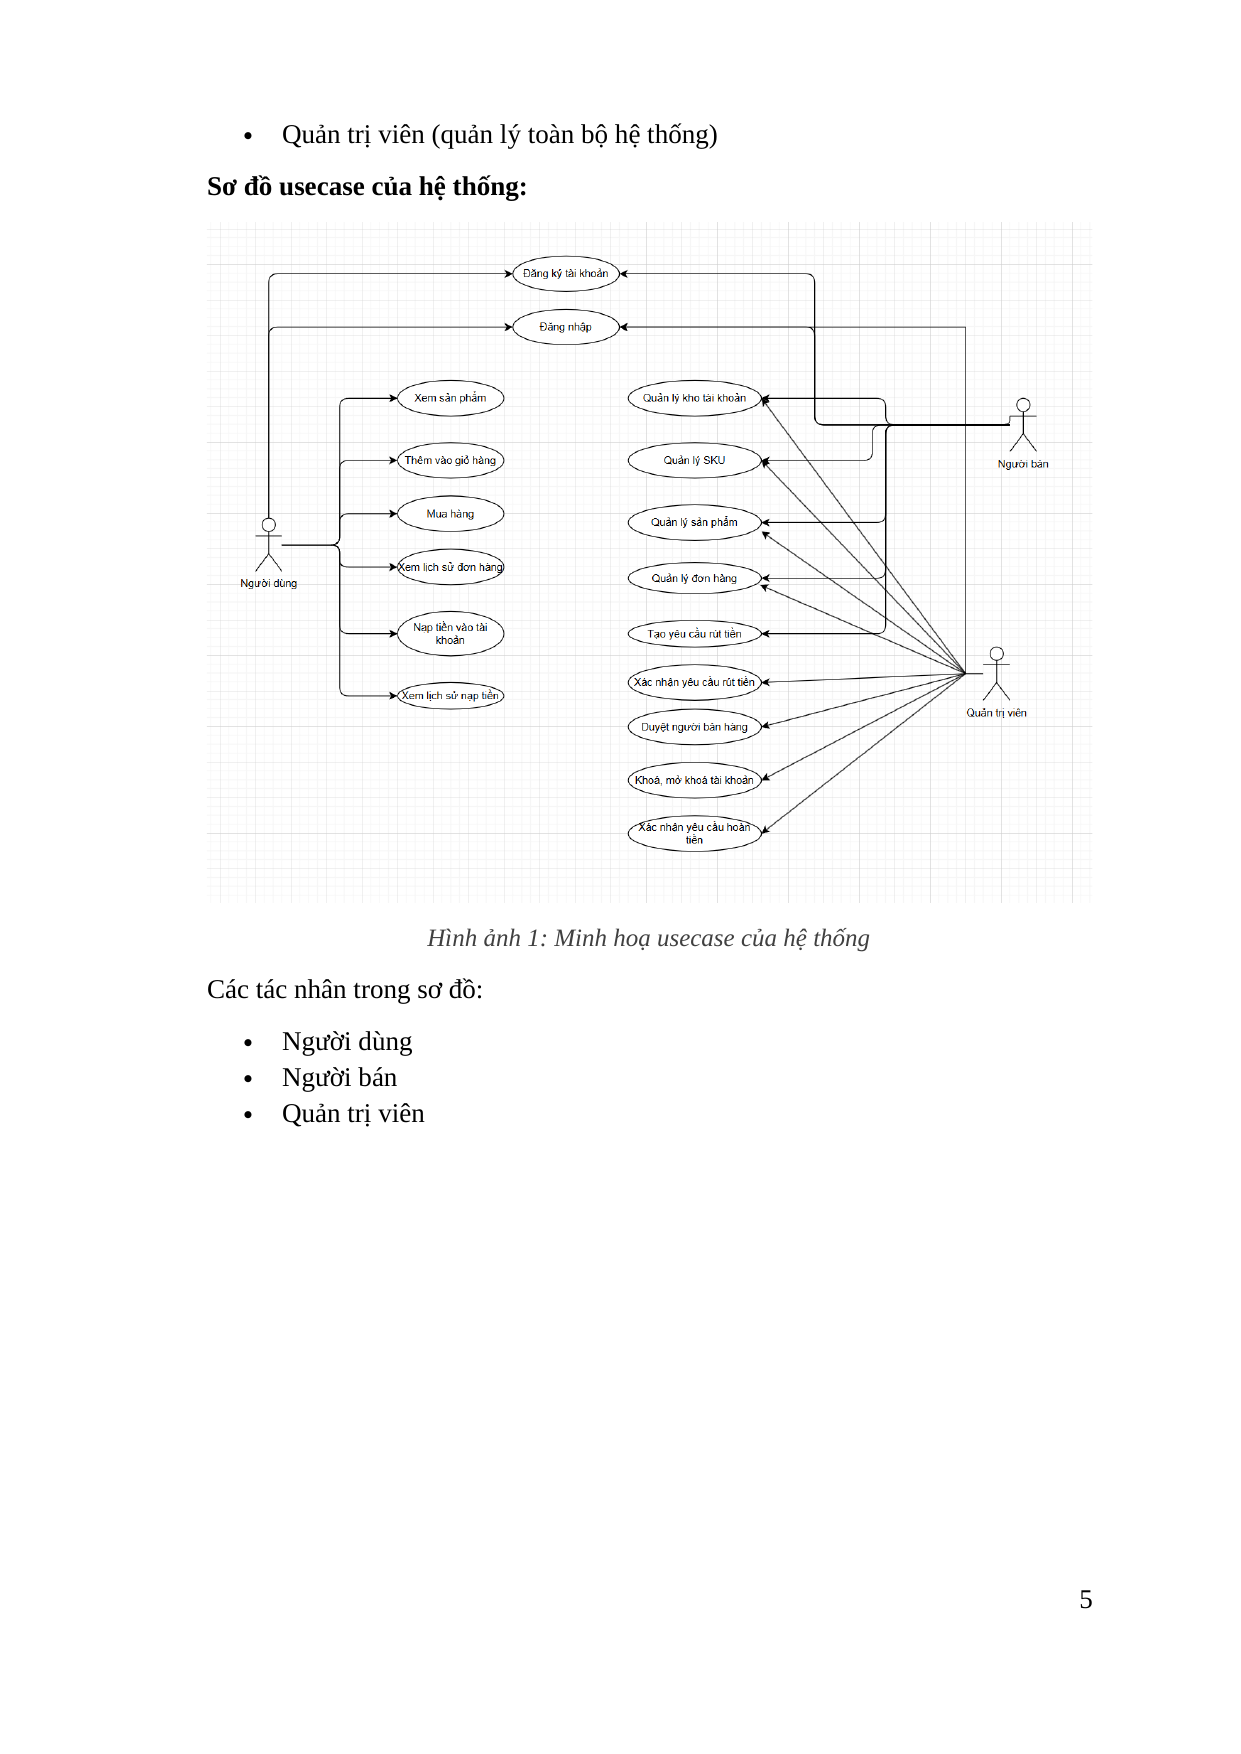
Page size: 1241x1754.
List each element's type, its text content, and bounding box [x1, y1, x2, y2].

list Người dùng [244, 1026, 1092, 1057]
list Người bán [244, 1061, 1092, 1092]
text Các tác nhân trong sơ đồ: [207, 973, 1092, 1004]
text Sơ đồ usecase của hệ thống: [207, 171, 1092, 202]
picture [206, 222, 1093, 903]
list Quản trị viên (quản lý toàn bộ hệ thống) [244, 118, 1092, 149]
list Quản trị viên [244, 1097, 1092, 1128]
